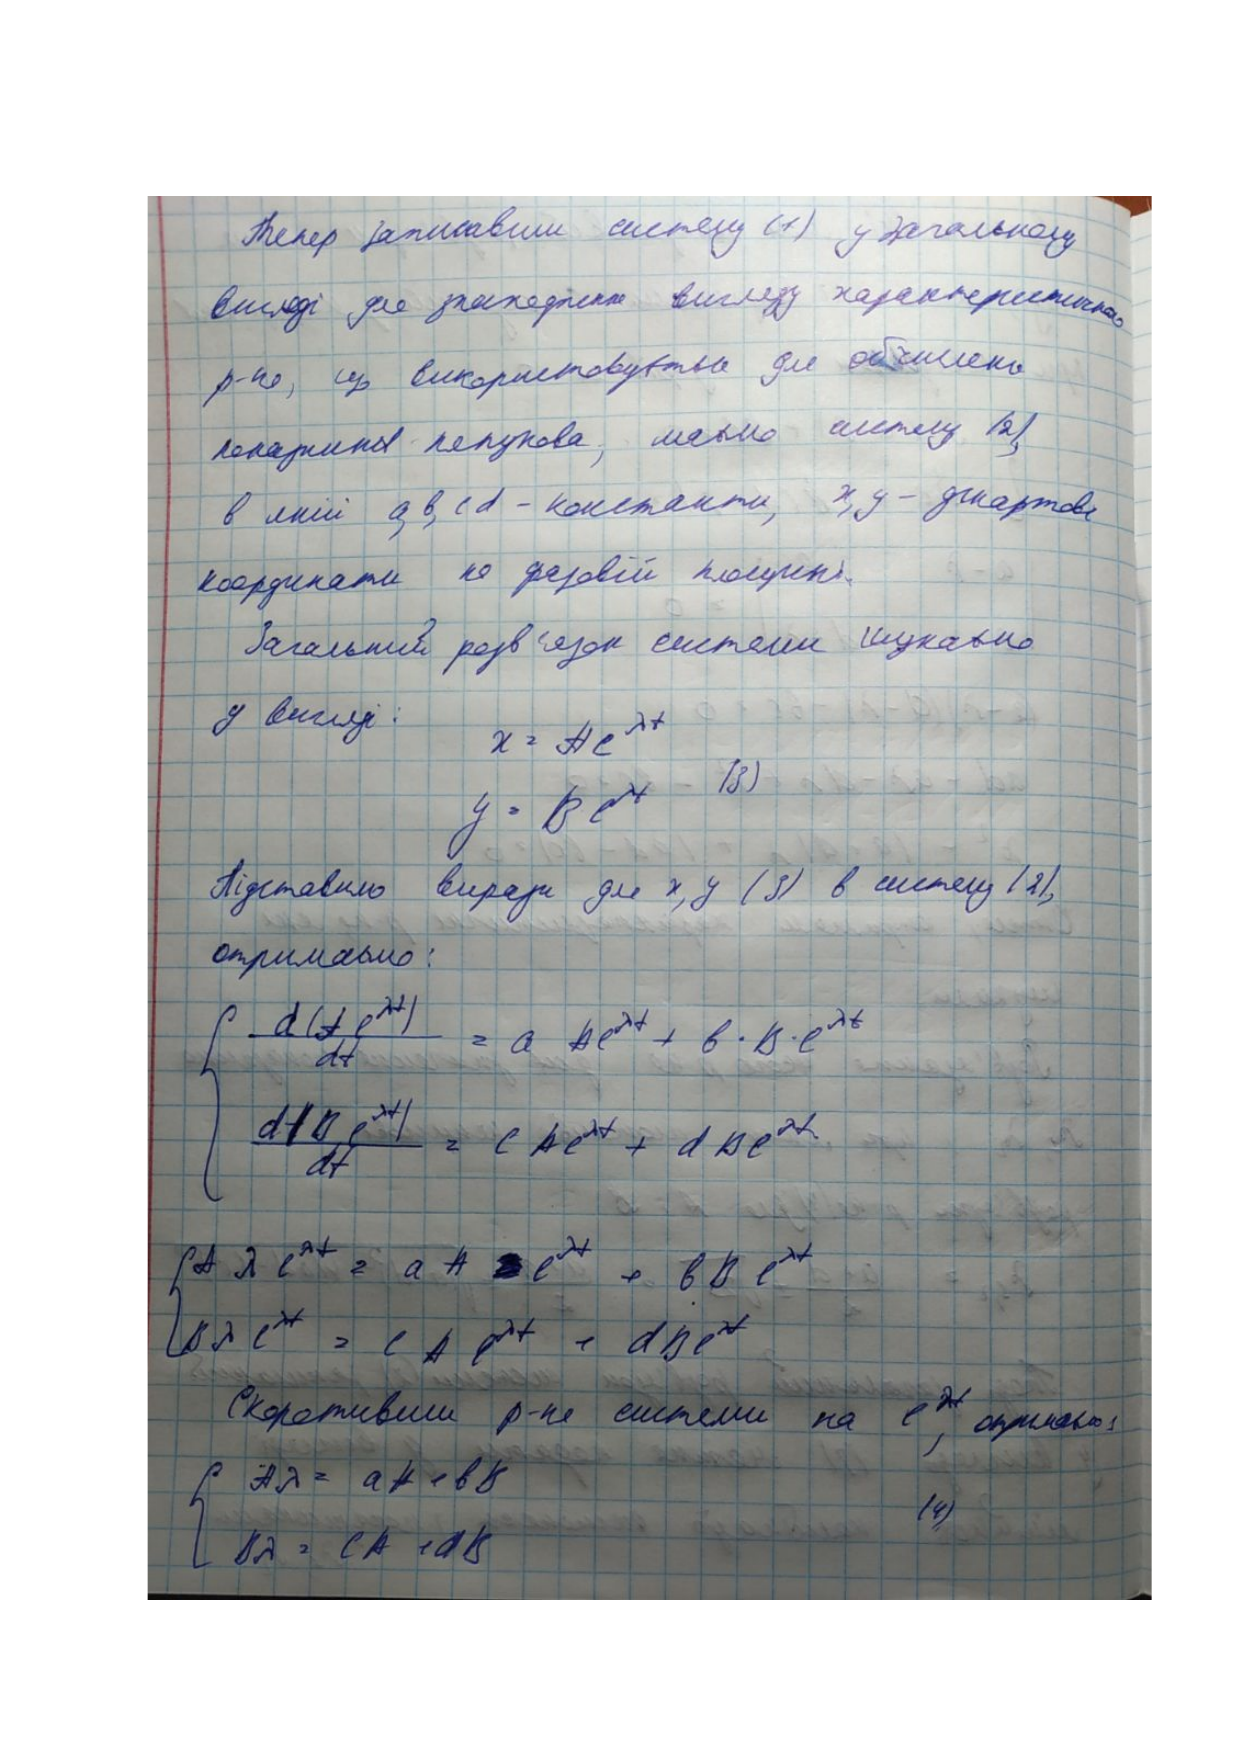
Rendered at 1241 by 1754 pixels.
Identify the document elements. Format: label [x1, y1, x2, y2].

picture [147, 196, 1152, 1600]
